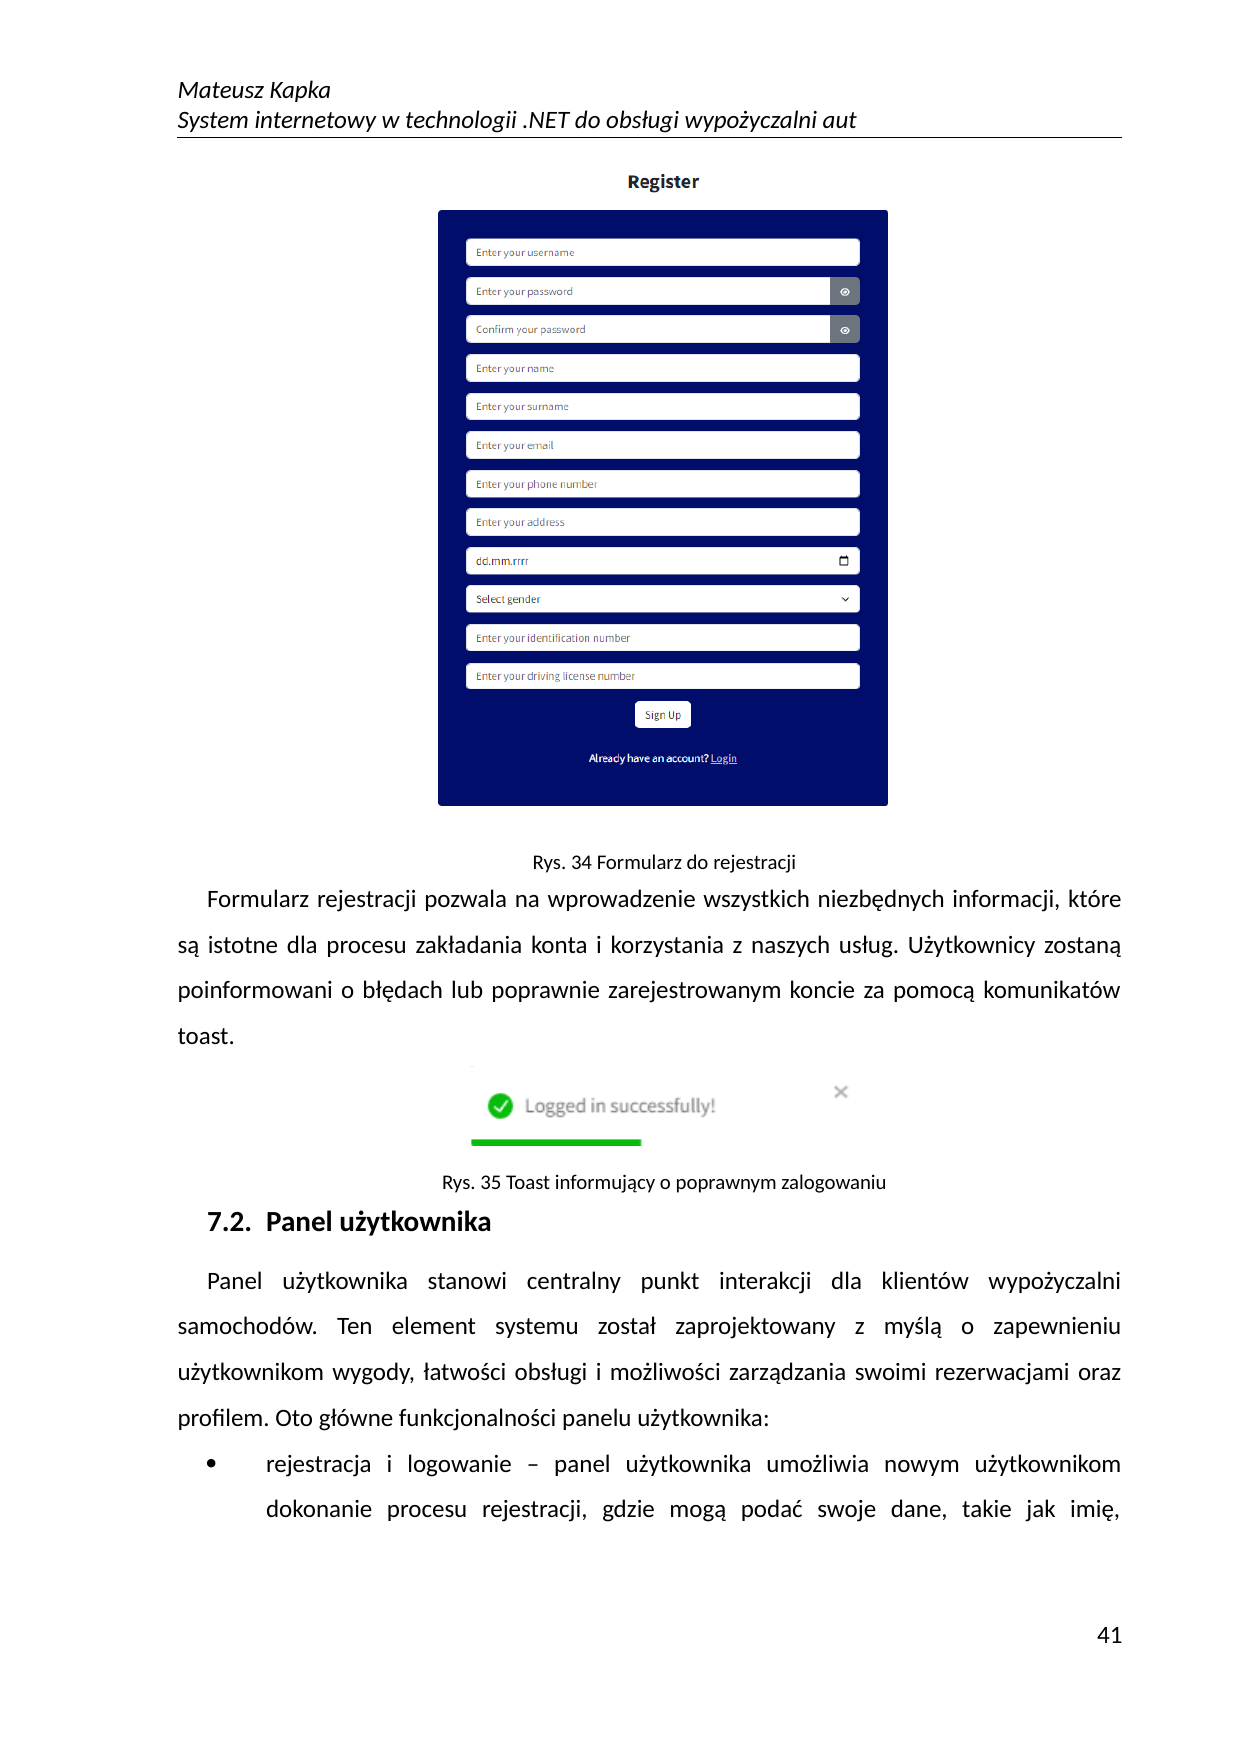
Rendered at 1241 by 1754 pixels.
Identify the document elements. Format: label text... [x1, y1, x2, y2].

picture [471, 1066, 858, 1146]
text Formularz rejestracji pozwala na wprowadzenie wszystkich niezbędnych informacji, które są istotne dla procesu zakładania konta i korzystania z naszych usług. Użytkownicy zostaną poinformowani o błędach lub poprawnie zarejestrowanym koncie za pomocą komunikatów toast. [177, 883, 1122, 1051]
subtitle Panel użytkownika [207, 1203, 1122, 1239]
text Panel użytkownika stanowi centralny punkt interakcji dla klientów wypożyczalni samochodów. Ten element systemu został zaprojektowany z myślą o zapewnieniu użytkownikom wygody, łatwości obsługi i możliwości zarządzania swoimi rezerwacjami oraz profilem. Oto główne funkcjonalności panelu użytkownika: [177, 1265, 1122, 1432]
text Rys. 35 Toast informujący o poprawnym zalogowaniu [177, 1169, 1122, 1195]
text Rys. 34 Formularz do rejestracji [177, 849, 1122, 875]
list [207, 1448, 1122, 1524]
picture [388, 147, 941, 826]
